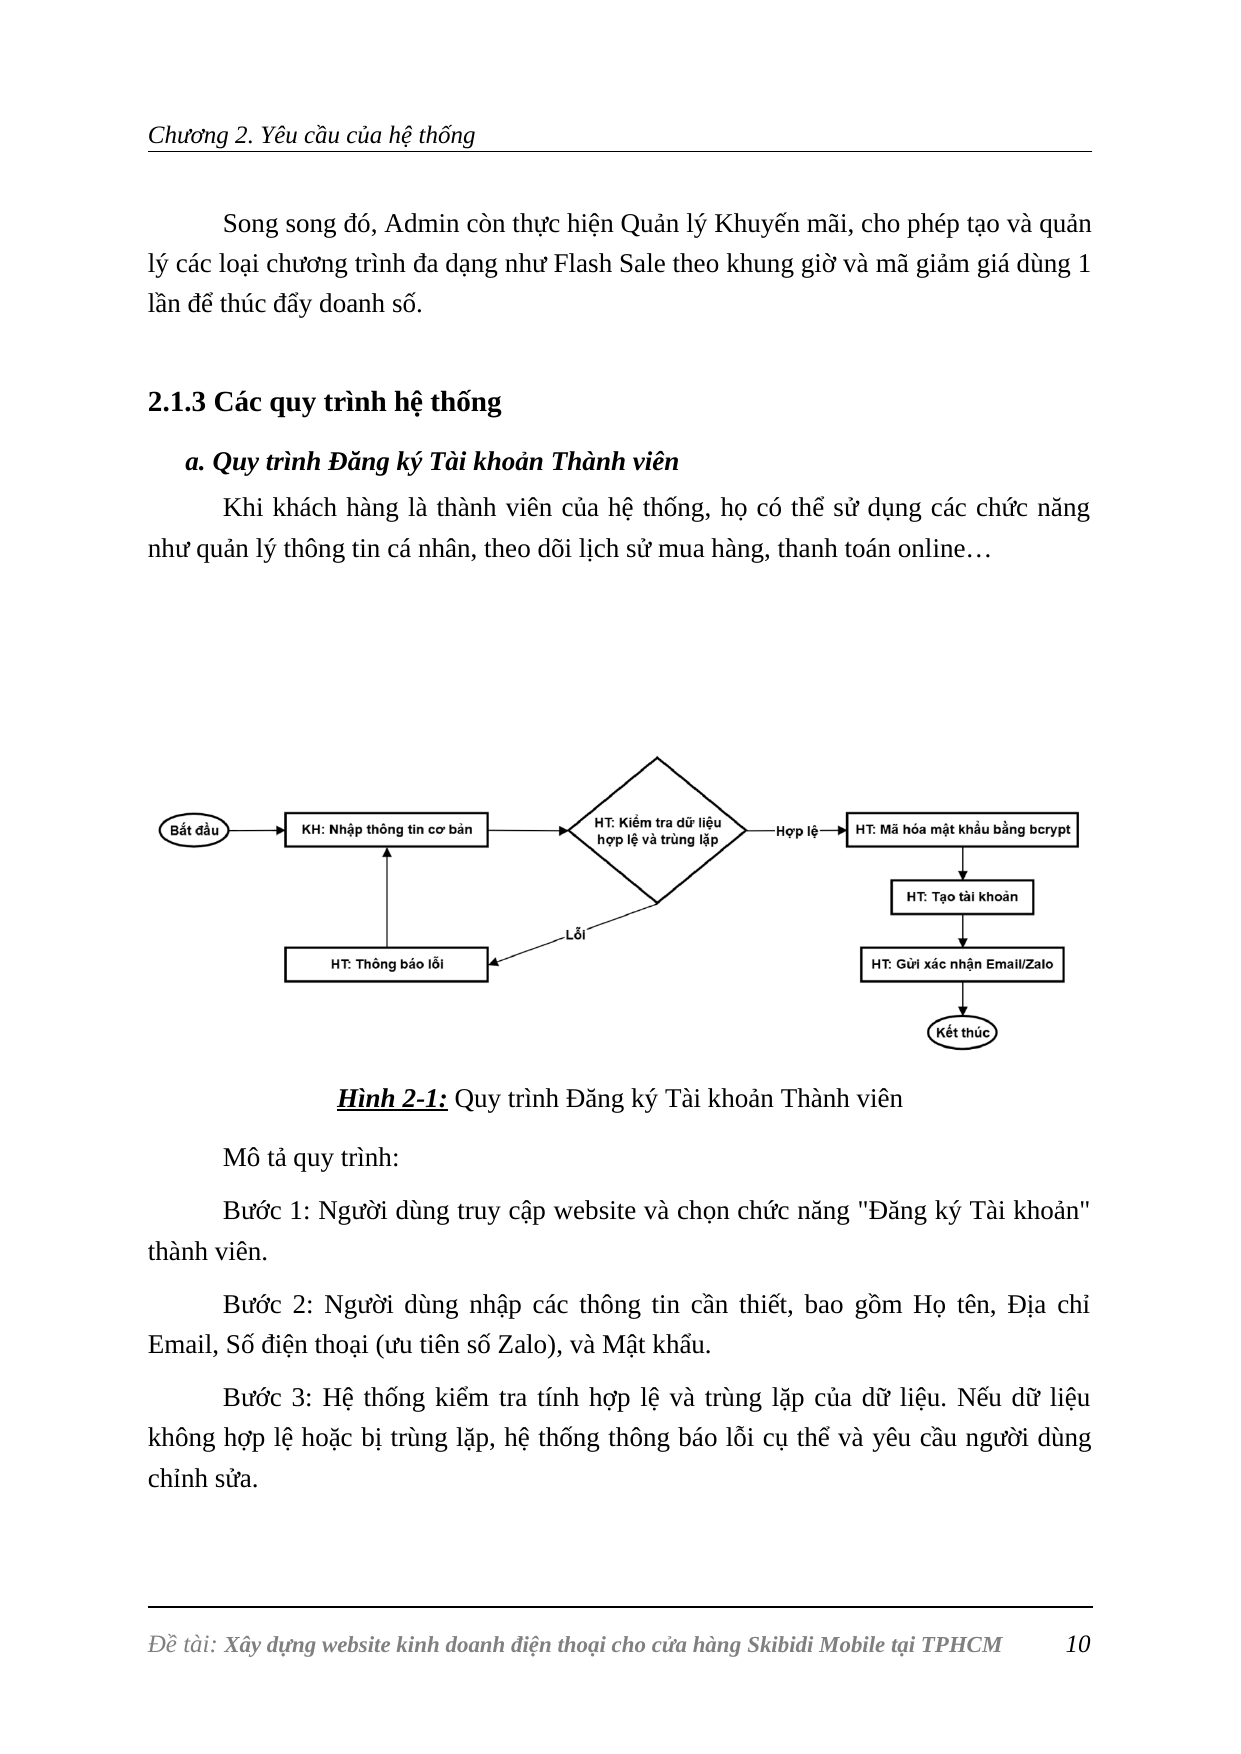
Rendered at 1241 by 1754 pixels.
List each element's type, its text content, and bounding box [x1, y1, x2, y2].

text Bước 3: Hệ thống kiểm tra tính hợp lệ và trùng lặp của dữ liệu. Nếu dữ liệu không hợp lệ hoặc bị trùng lặp, hệ thống thông báo lỗi cụ thể và yêu cầu người dùng chỉnh sửa. [148, 1381, 1092, 1493]
text Khi khách hàng là thành viên của hệ thống, họ có thể sử dụng các chức năng như quản lý thông tin cá nhân, theo dõi lịch sử mua hàng, thanh toán online… [148, 491, 1092, 563]
text Mô tả quy trình: [148, 1142, 1092, 1173]
text Song song đó, Admin còn thực hiện Quản lý Khuyến mãi, cho phép tạo và quản lý các loại chương trình đa dạng như Flash Sale theo khung giờ và mã giảm giá dùng 1 lần để thúc đẩy doanh số. [148, 207, 1092, 319]
subtitle Quy trình Đăng ký Tài khoản Thành viên [185, 445, 1092, 476]
text Bước 1: Người dùng truy cập website và chọn chức năng "Đăng ký Tài khoản" thành viên. [148, 1194, 1092, 1266]
picture [150, 743, 1090, 1061]
text Hình 2-1: Quy trình Đăng ký Tài khoản Thành viên [148, 1082, 1092, 1113]
text Bước 2: Người dùng nhập các thông tin cần thiết, bao gồm Họ tên, Địa chỉ Email, Số điện thoại (ưu tiên số Zalo), và Mật khẩu. [148, 1288, 1092, 1359]
subtitle Các quy trình hệ thống [148, 378, 1092, 420]
